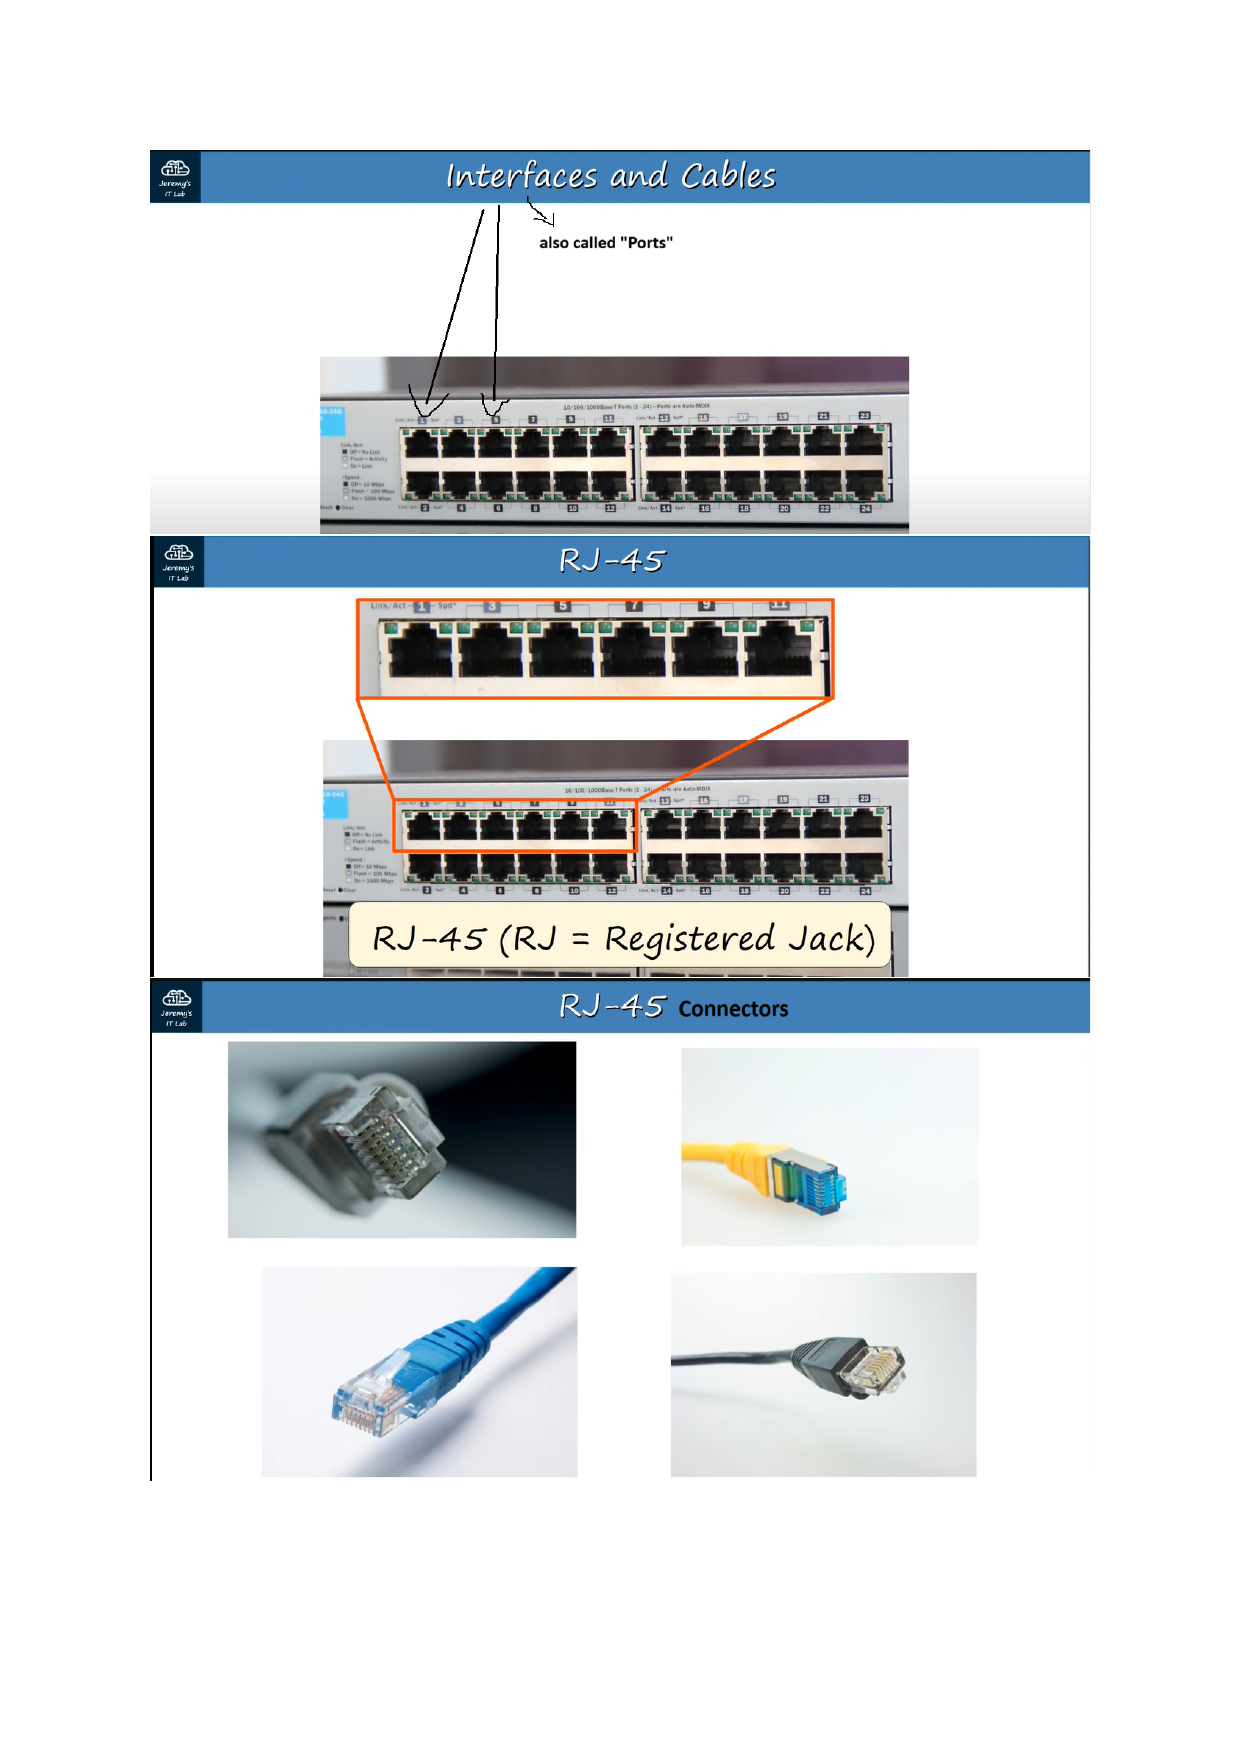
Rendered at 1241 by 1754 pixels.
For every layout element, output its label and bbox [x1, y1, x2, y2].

picture [150, 536, 1091, 977]
picture [150, 150, 1091, 534]
picture [150, 978, 1091, 1481]
